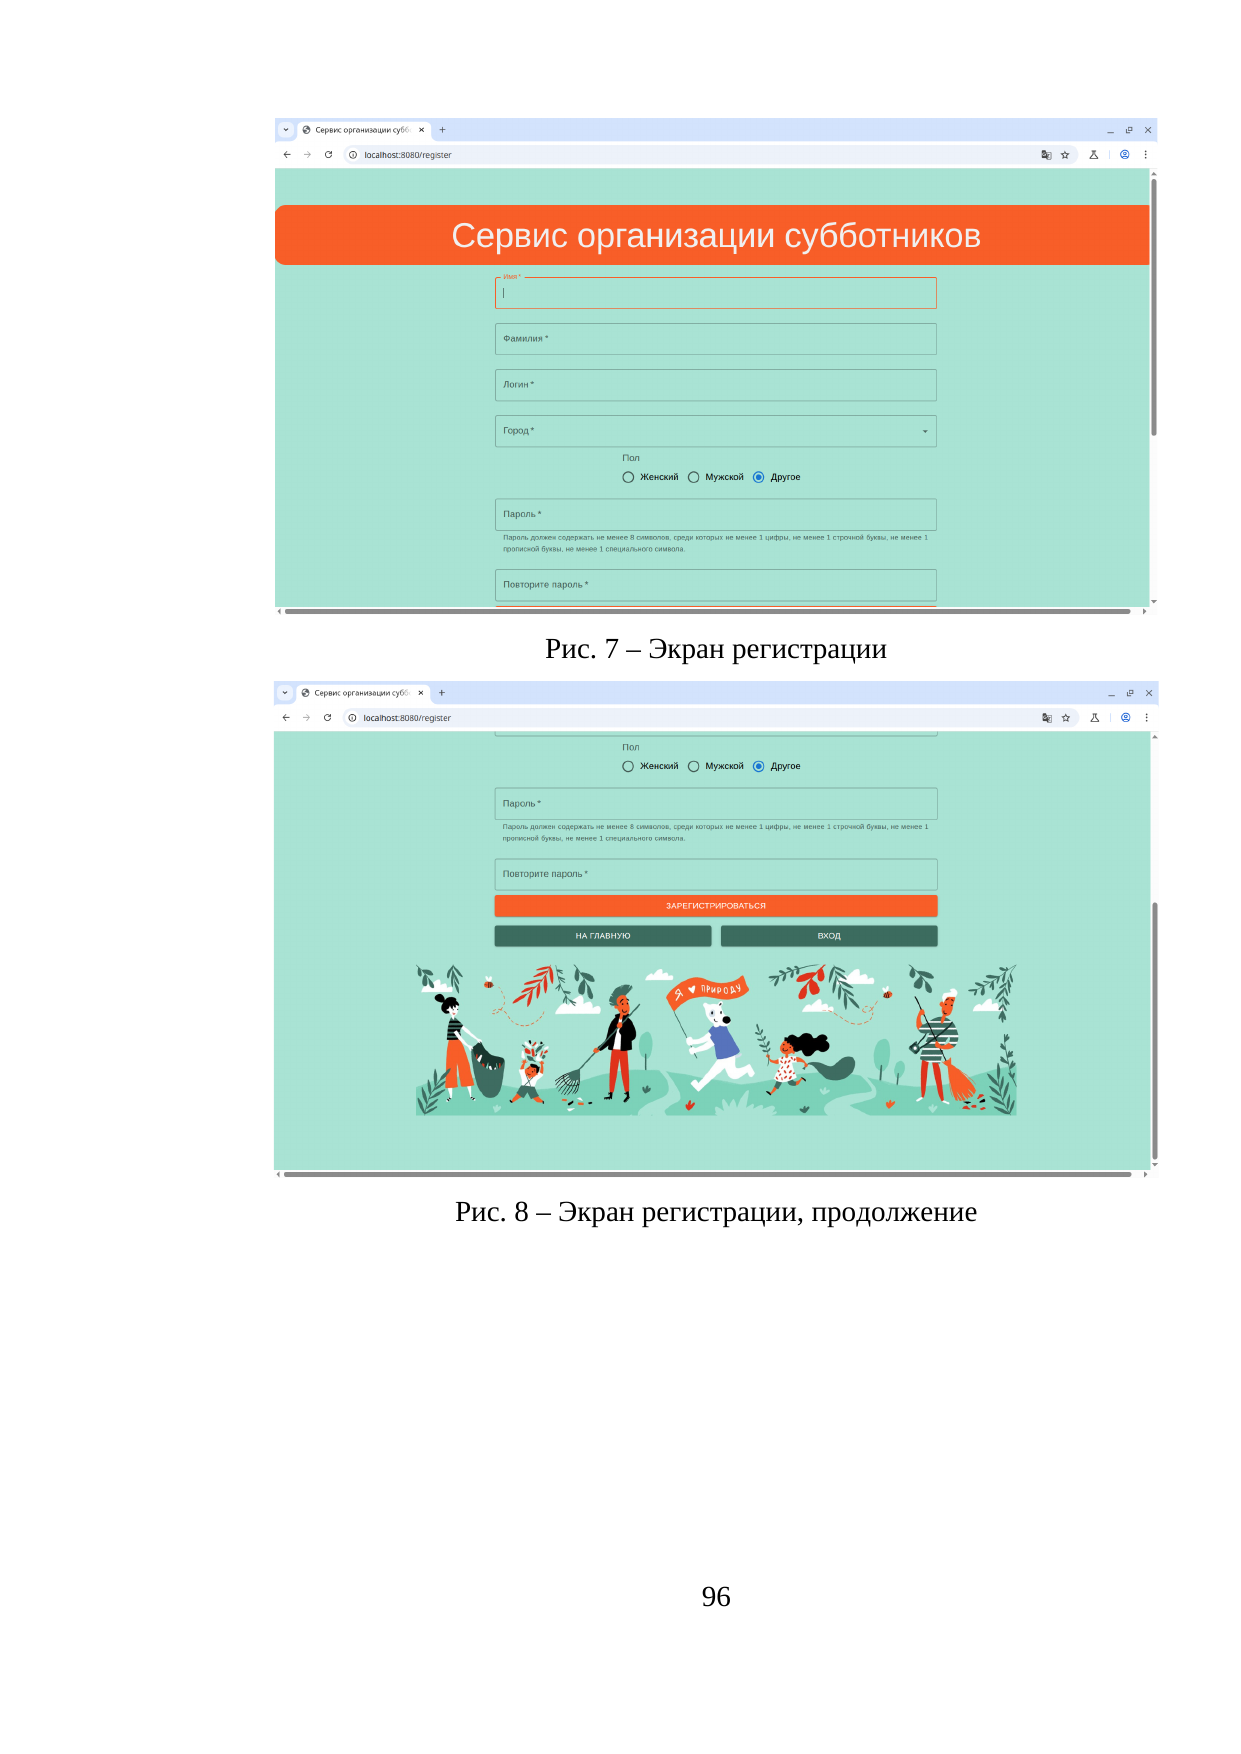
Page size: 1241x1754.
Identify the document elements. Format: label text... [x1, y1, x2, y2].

picture [273, 681, 1159, 1178]
text Рис. 7 – Экран регистрации [177, 631, 1181, 665]
picture [275, 118, 1158, 615]
text Рис. 8 – Экран регистрации, продолжение [177, 1194, 1181, 1228]
